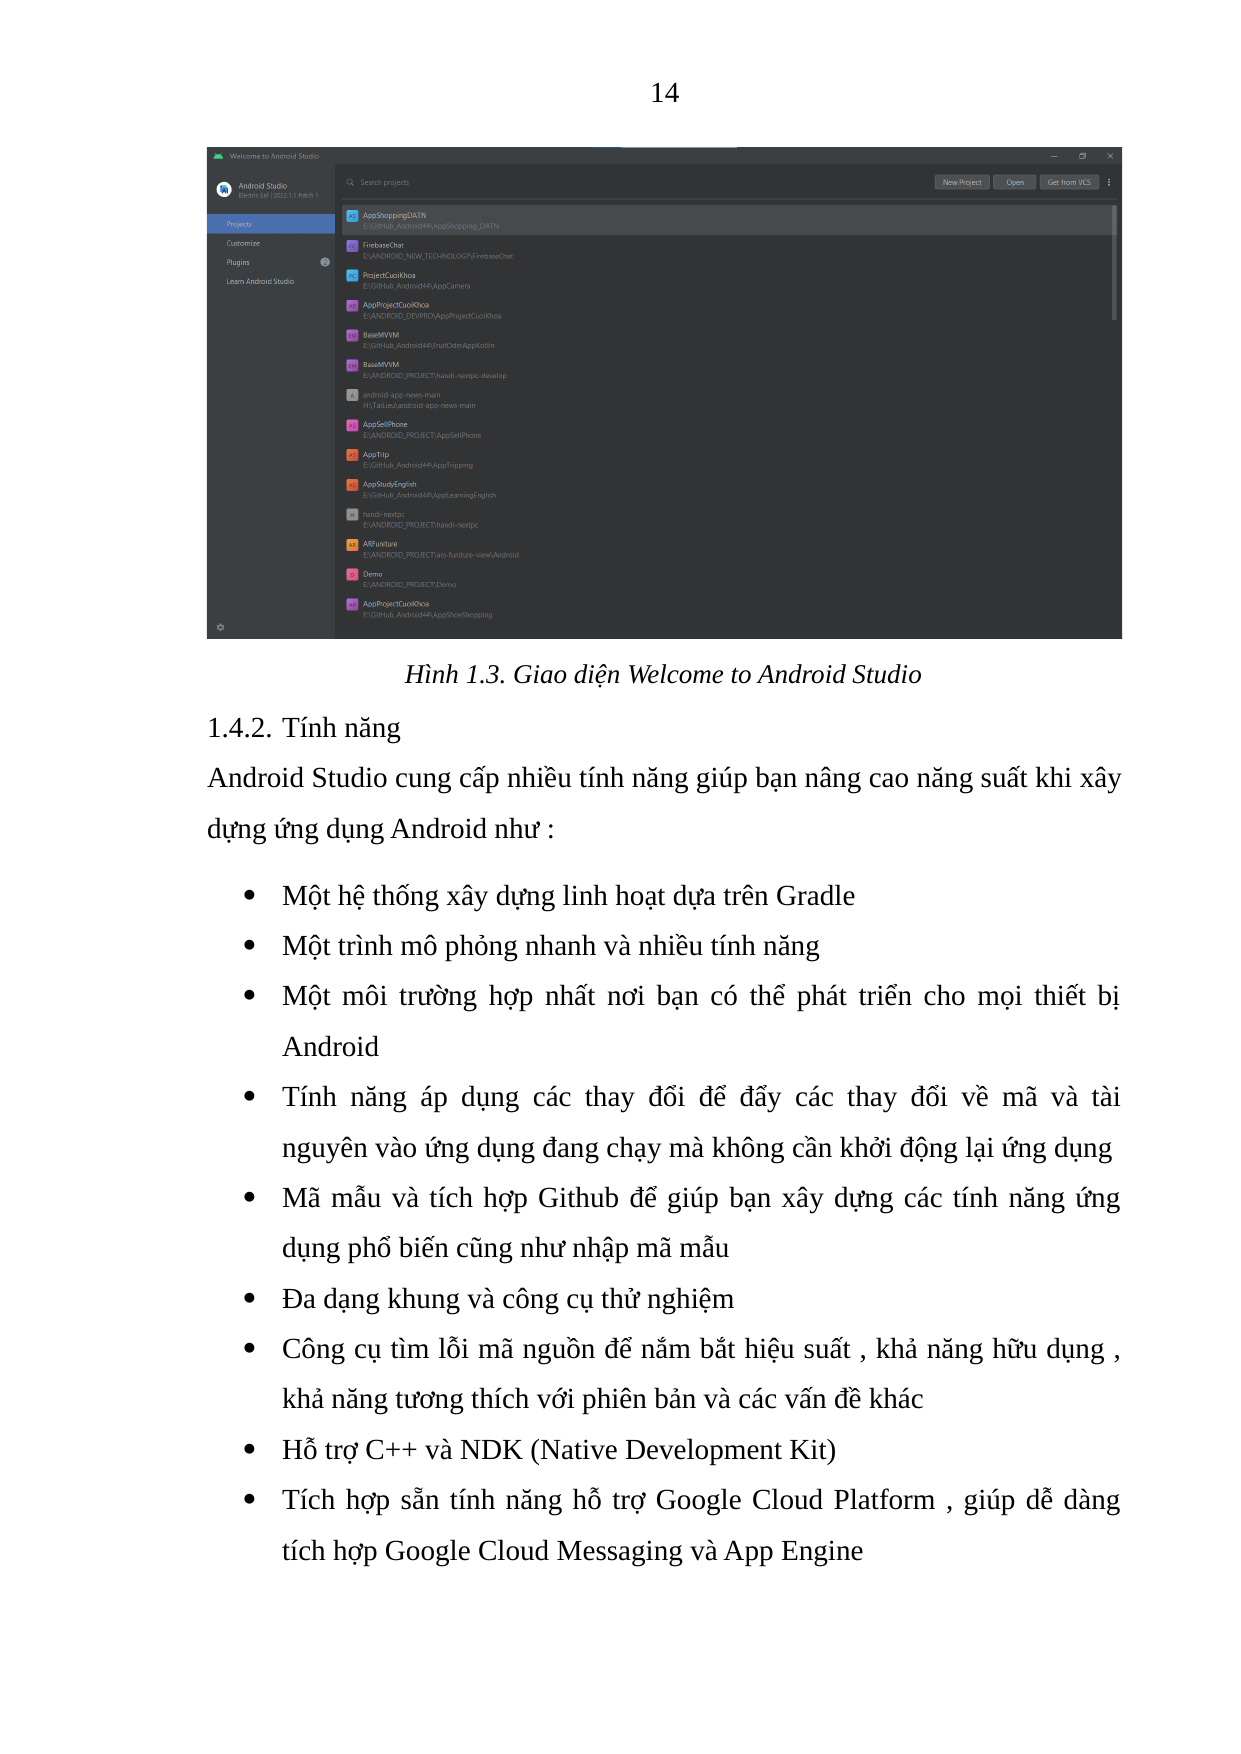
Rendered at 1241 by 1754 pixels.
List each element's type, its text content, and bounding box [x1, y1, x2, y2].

list Tích hợp sẵn tính năng hỗ trợ Google Cloud Platform , giúp dễ dàng tích hợp Google Cloud Messaging và App Engine [244, 1482, 1122, 1566]
subtitle Tính năng [207, 710, 1122, 744]
list Tính năng áp dụng các thay đổi để đẩy các thay đổi về mã và tài nguyên vào ứng dụng đang chạy mà không cần khởi động lại ứng dụng [244, 1079, 1122, 1163]
list Một hệ thống xây dựng linh hoạt dựa trên Gradle [244, 878, 1122, 911]
text Android Studio cung cấp nhiều tính năng giúp bạn nâng cao năng suất khi xây dựng ứng dụng Android như : [207, 760, 1122, 844]
list Công cụ tìm lỗi mã nguồn để nắm bắt hiệu suất , khả năng hữu dụng , khả năng tương thích với phiên bản và các vấn đề khác [244, 1331, 1122, 1415]
list Một trình mô phỏng nhanh và nhiều tính năng [244, 928, 1122, 962]
list Mã mẫu và tích hợp Github để giúp bạn xây dựng các tính năng ứng dụng phổ biến cũng như nhập mã mẫu [244, 1180, 1122, 1264]
list Đa dạng khung và công cụ thử nghiệm [244, 1281, 1122, 1314]
list Một môi trường hợp nhất nơi bạn có thể phát triển cho mọi thiết bị Android [244, 978, 1122, 1062]
picture [206, 147, 1123, 639]
text Hình 1.3. Giao diện Welcome to Android Studio [207, 658, 1122, 689]
list Hỗ trợ C++ và NDK (Native Development Kit) [244, 1432, 1122, 1466]
